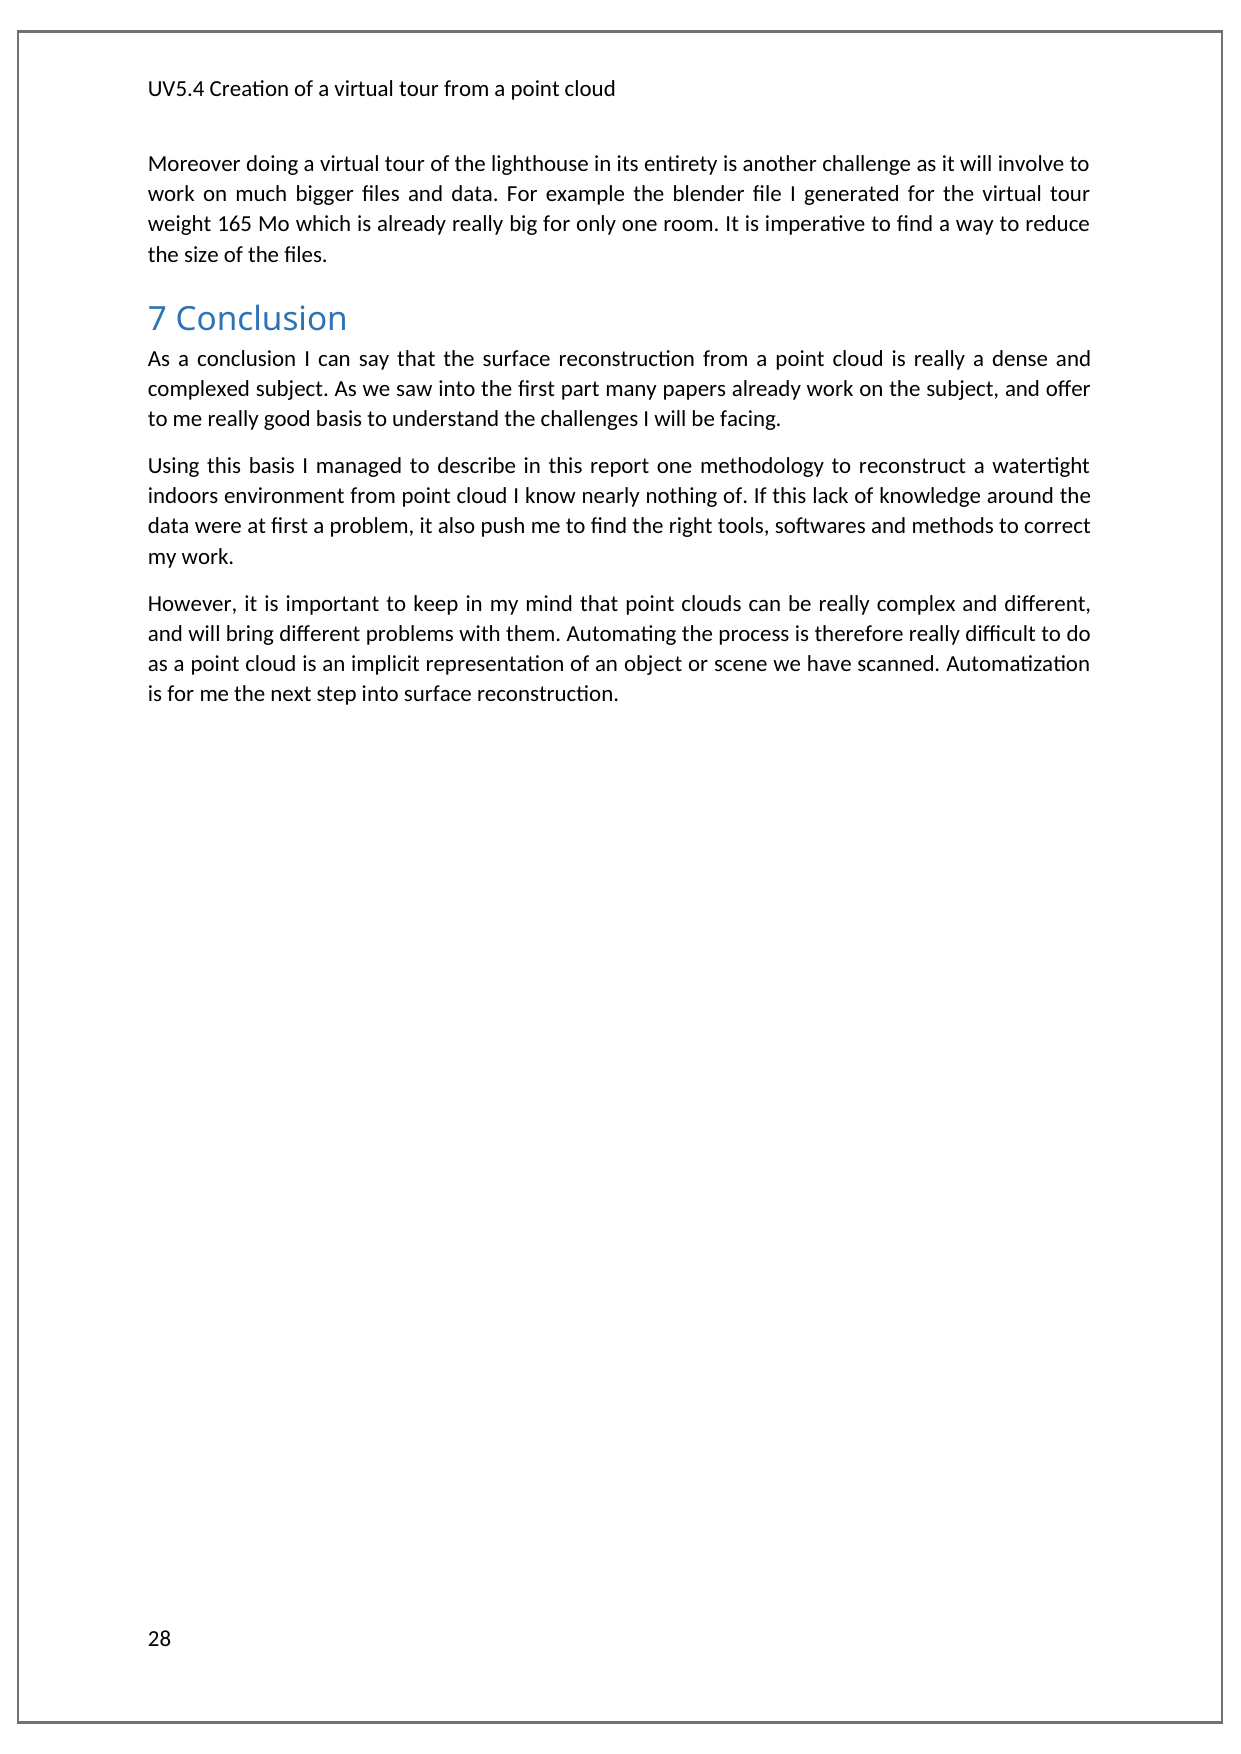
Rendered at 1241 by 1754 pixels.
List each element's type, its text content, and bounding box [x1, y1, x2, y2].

subtitle 7 Conclusion [148, 295, 1093, 340]
text However, it is important to keep in my mind that point clouds can be really complex and different, and will bring different problems with them. Automating the process is therefore really difficult to do as a point cloud is an implicit representation of an object or scene we have scanned. Automatization is for me the next step into surface reconstruction. [148, 589, 1093, 707]
text Moreover doing a virtual tour of the lighthouse in its entirety is another challenge as it will involve to work on much bigger files and data. For example the blender file I generated for the virtual tour weight 165 Mo which is already really big for only one room. It is imperative to find a way to reduce the size of the files. [148, 149, 1093, 268]
text As a conclusion I can say that the surface reconstruction from a point cloud is really a dense and complexed subject. As we saw into the first part many papers already work on the subject, and offer to me really good basis to understand the challenges I will be facing. [148, 344, 1093, 432]
text Using this basis I managed to describe in this report one methodology to reconstruct a watertight indoors environment from point cloud I know nearly nothing of. If this lack of knowledge around the data were at first a problem, it also push me to find the right tools, softwares and methods to correct my work. [148, 451, 1093, 570]
